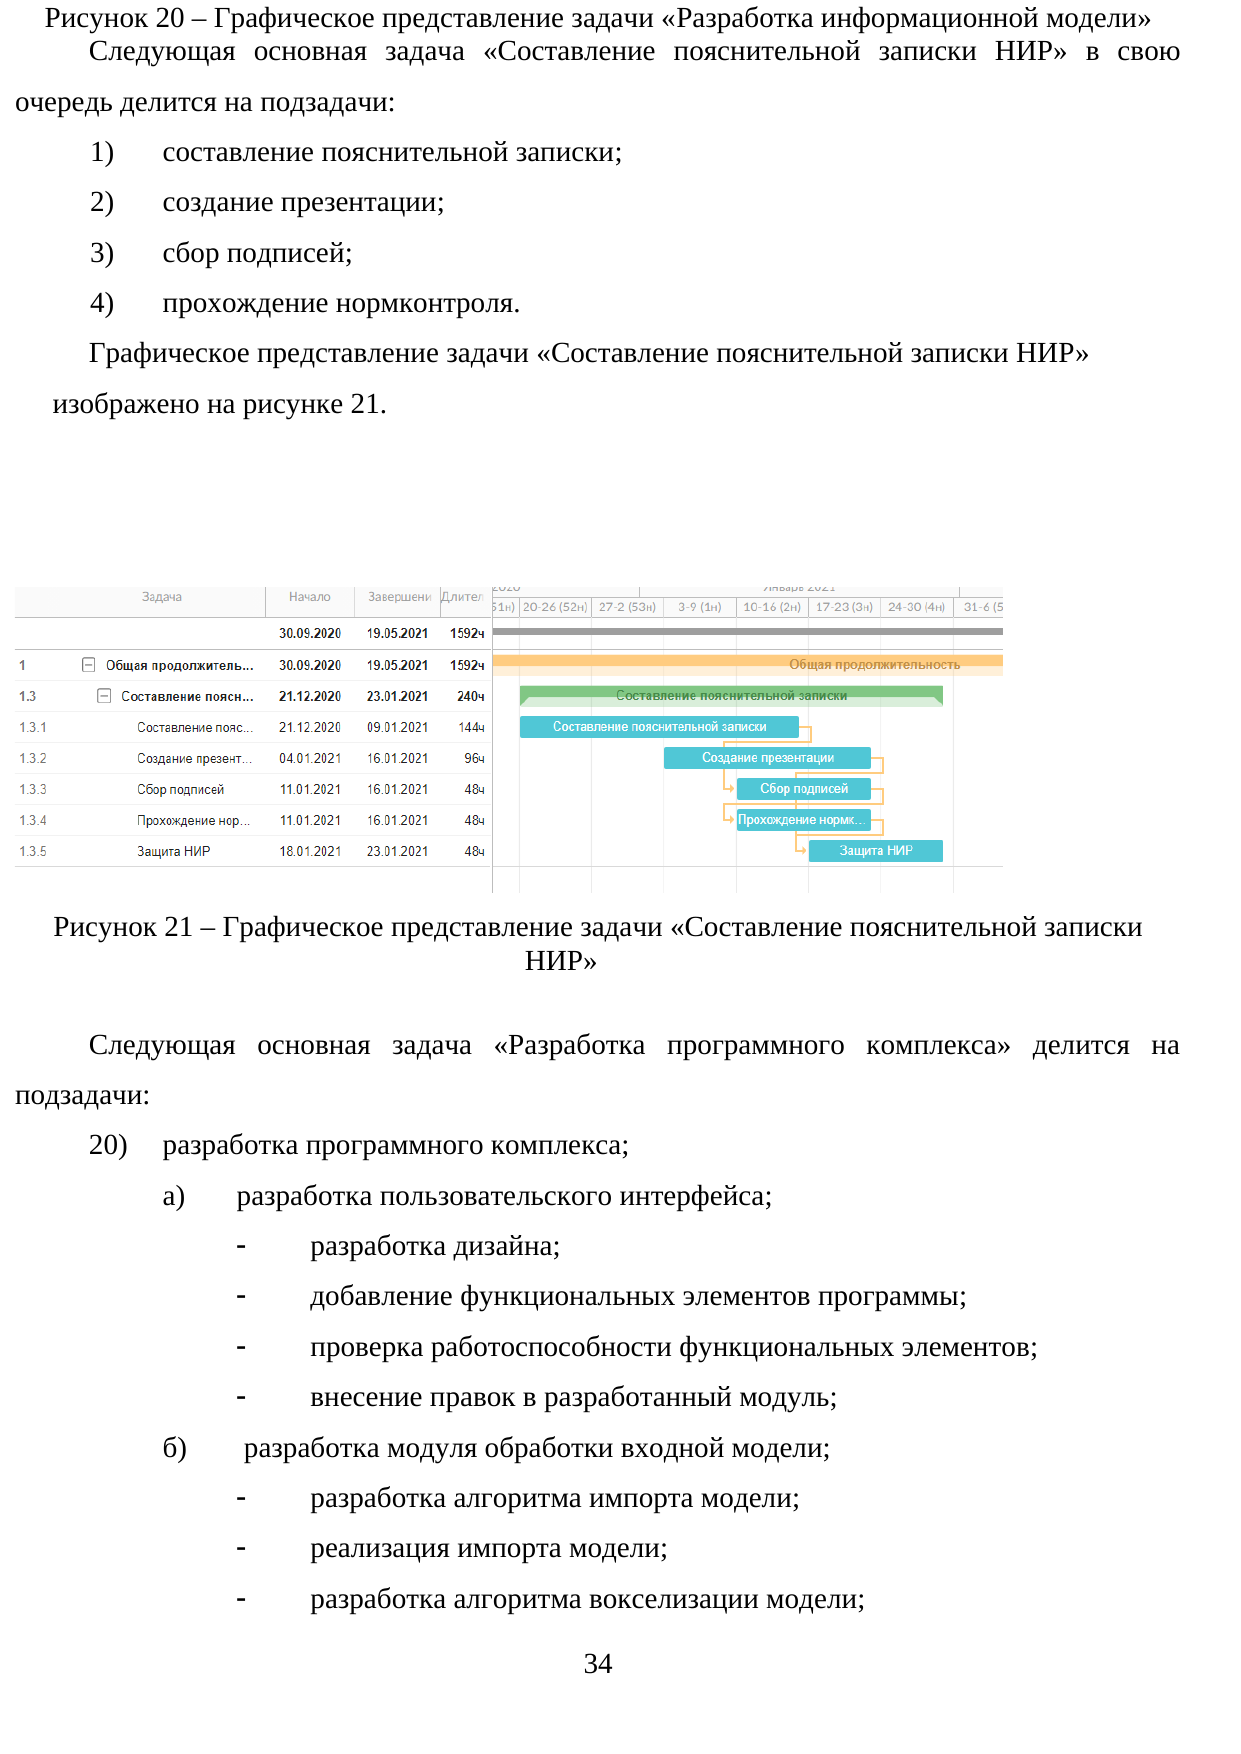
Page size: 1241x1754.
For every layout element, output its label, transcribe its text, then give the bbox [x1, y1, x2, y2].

list составление пояснительной записки; [90, 134, 1181, 168]
list разработка алгоритма вокселизации модели; [236, 1581, 1181, 1614]
picture [14, 587, 1003, 893]
list разработка пользовательского интерфейса; [162, 1178, 1181, 1211]
list проверка работоспособности функциональных элементов; [236, 1329, 1181, 1362]
list создание презентации; [90, 184, 1181, 218]
text Следующая основная задача «Разработка программного комплекса» делится на подзадачи: [15, 1027, 1181, 1111]
list прохождение нормконтроля. [90, 285, 1181, 319]
list внесение правок в разработанный модуль; [236, 1379, 1181, 1413]
list разработка программного комплекса; [89, 1127, 1181, 1161]
list разработка модуля обработки входной модели; [162, 1430, 1181, 1463]
text Графическое представление задачи «Составление пояснительной записки НИР» изображено на рисунке 21. [52, 335, 1181, 419]
list реализация импорта модели; [236, 1530, 1181, 1564]
text Рисунок 21 – Графическое представление задачи «Составление пояснительной записки НИР» [0, 909, 1181, 976]
list разработка алгоритма импорта модели; [236, 1480, 1181, 1514]
list добавление функциональных элементов программы; [236, 1278, 1181, 1312]
list разработка дизайна; [236, 1228, 1181, 1262]
list сбор подписей; [90, 235, 1181, 268]
text Следующая основная задача «Составление пояснительной записки НИР» в свою очередь делится на подзадачи: [15, 33, 1181, 117]
text Рисунок 20 – Графическое представление задачи «Разработка информационной модели» [0, 0, 1181, 33]
